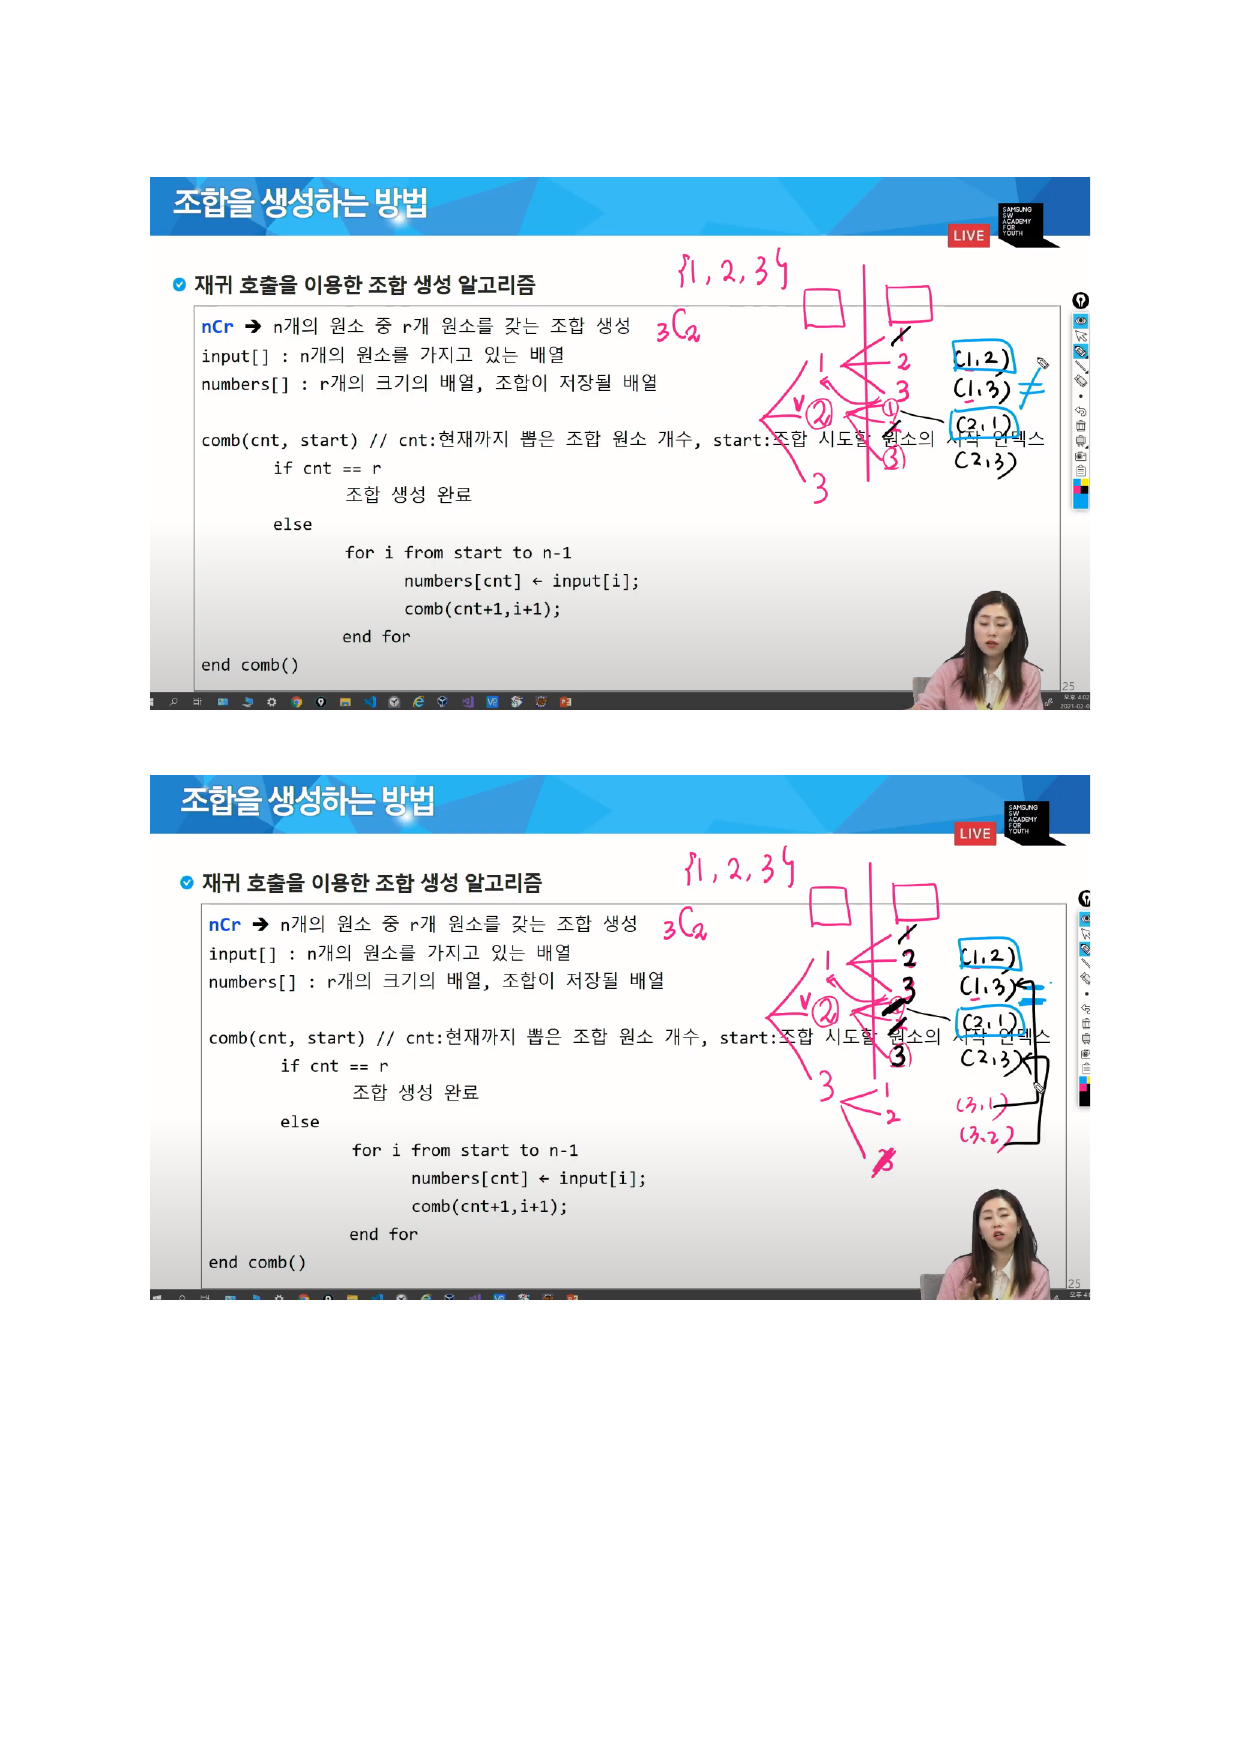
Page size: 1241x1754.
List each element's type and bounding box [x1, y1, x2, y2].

picture [150, 775, 1091, 1300]
picture [150, 177, 1091, 710]
